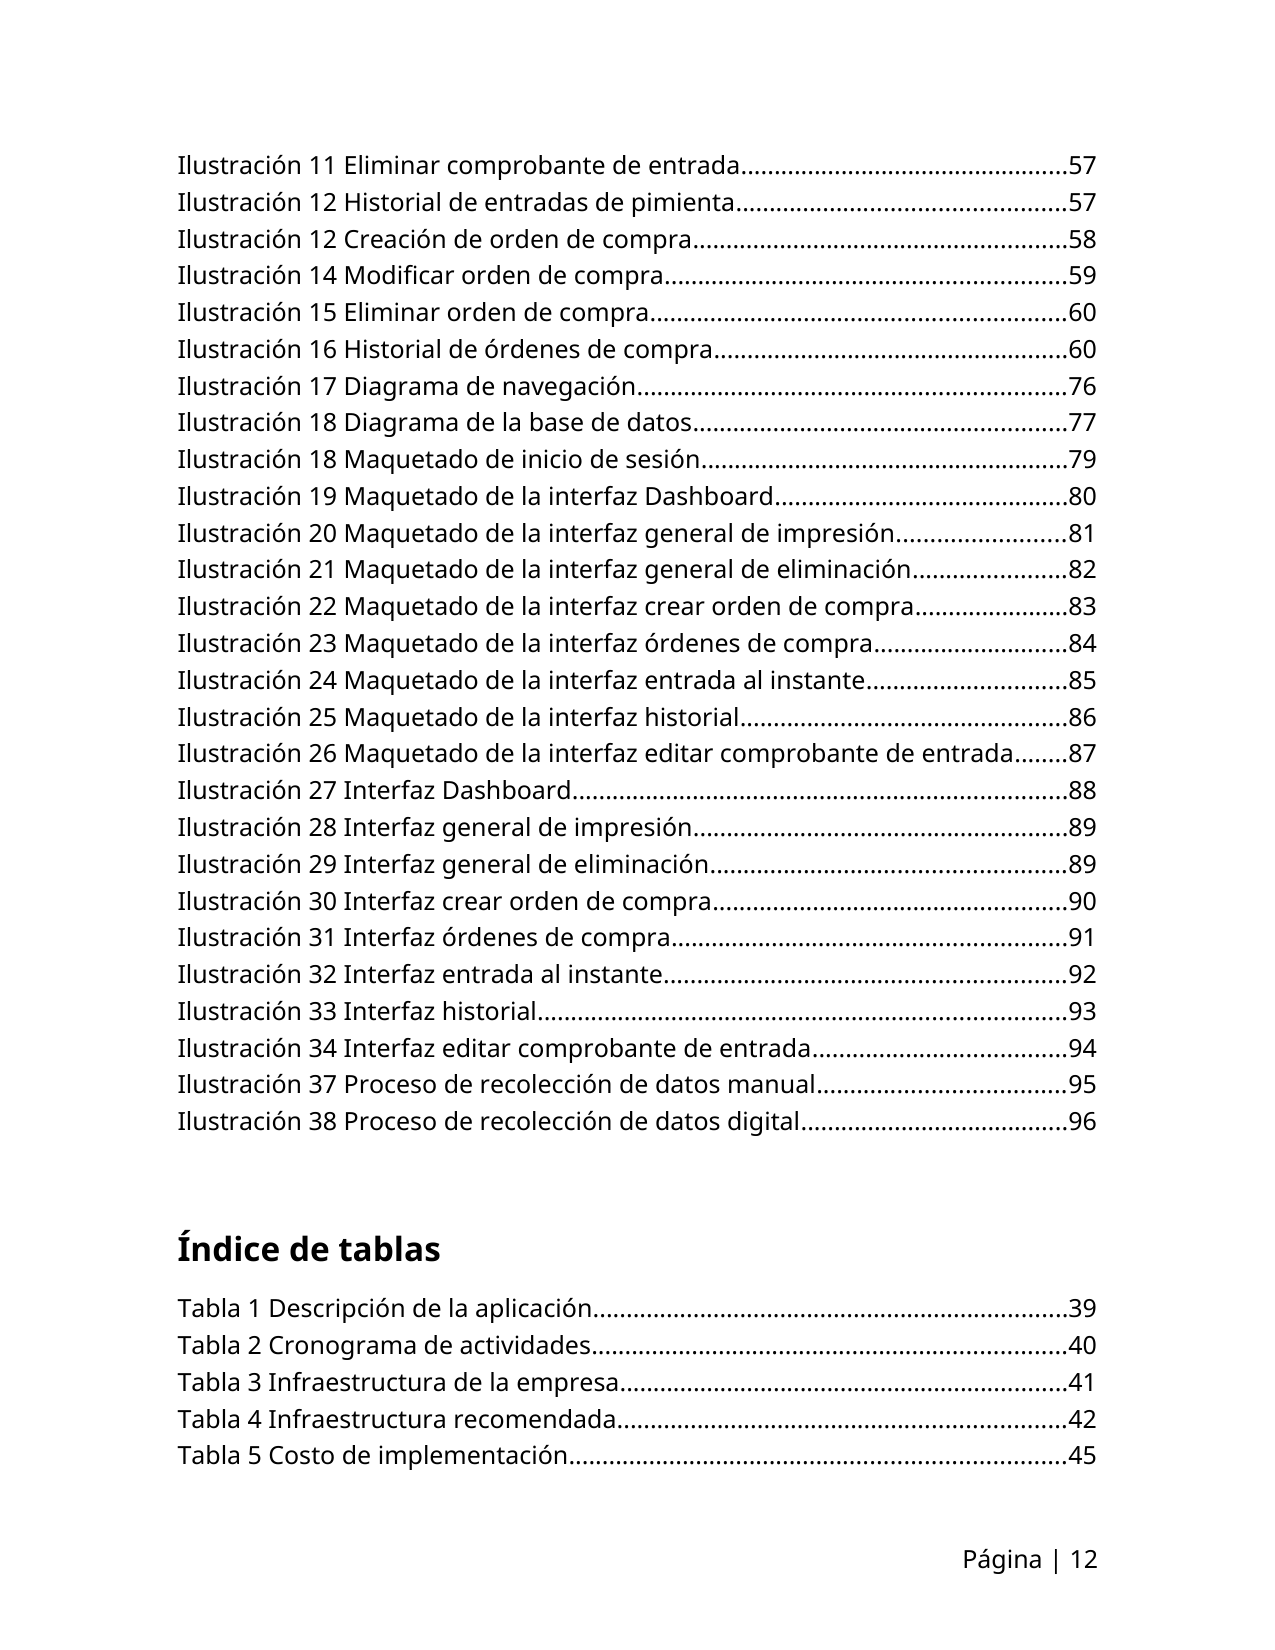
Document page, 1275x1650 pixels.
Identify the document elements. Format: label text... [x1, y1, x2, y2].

text Ilustración 30 Interfaz crear orden de compra 90 [177, 883, 1098, 917]
text Ilustración 37 Proceso de recolección de datos manual 95 [177, 1067, 1098, 1101]
text Ilustración 14 Modificar orden de compra 59 [177, 258, 1098, 292]
text Ilustración 26 Maquetado de la interfaz editar comprobante de entrada 87 [177, 736, 1098, 770]
text Ilustración 34 Interfaz editar comprobante de entrada 94 [177, 1030, 1098, 1064]
text Ilustración 18 Maquetado de inicio de sesión 79 [177, 442, 1098, 476]
text Ilustración 28 Interfaz general de impresión 89 [177, 809, 1098, 844]
text Tabla 2 Cronograma de actividades 40 [177, 1328, 1098, 1362]
text Ilustración 16 Historial de órdenes de compra 60 [177, 332, 1098, 366]
text Ilustración 12 Historial de entradas de pimienta 57 [177, 184, 1098, 218]
text Ilustración 33 Interfaz historial 93 [177, 993, 1098, 1027]
text Ilustración 15 Eliminar orden de compra 60 [177, 295, 1098, 329]
text Índice de tablas [177, 1225, 1098, 1271]
text Ilustración 23 Maquetado de la interfaz órdenes de compra 84 [177, 626, 1098, 660]
text Ilustración 12 Creación de orden de compra 58 [177, 221, 1098, 255]
text Ilustración 17 Diagrama de navegación 76 [177, 368, 1098, 402]
text Ilustración 29 Interfaz general de eliminación 89 [177, 846, 1098, 880]
text Ilustración 19 Maquetado de la interfaz Dashboard 80 [177, 479, 1098, 513]
text Ilustración 31 Interfaz órdenes de compra 91 [177, 920, 1098, 954]
text Ilustración 21 Maquetado de la interfaz general de eliminación 82 [177, 552, 1098, 586]
text Ilustración 22 Maquetado de la interfaz crear orden de compra 83 [177, 589, 1098, 623]
text Tabla 1 Descripción de la aplicación 39 [177, 1291, 1098, 1325]
text Ilustración 24 Maquetado de la interfaz entrada al instante 85 [177, 662, 1098, 697]
text Ilustración 38 Proceso de recolección de datos digital 96 [177, 1104, 1098, 1138]
text Ilustración 20 Maquetado de la interfaz general de impresión 81 [177, 515, 1098, 549]
text Ilustración 27 Interfaz Dashboard 88 [177, 773, 1098, 807]
text Tabla 5 Costo de implementación 45 [177, 1438, 1098, 1472]
text Ilustración 18 Diagrama de la base de datos 77 [177, 405, 1098, 439]
text Tabla 3 Infraestructura de la empresa 41 [177, 1364, 1098, 1398]
text Ilustración 25 Maquetado de la interfaz historial 86 [177, 699, 1098, 733]
text Ilustración 11 Eliminar comprobante de entrada 57 [177, 148, 1098, 182]
text Ilustración 32 Interfaz entrada al instante 92 [177, 957, 1098, 991]
text Tabla 4 Infraestructura recomendada 42 [177, 1401, 1098, 1435]
